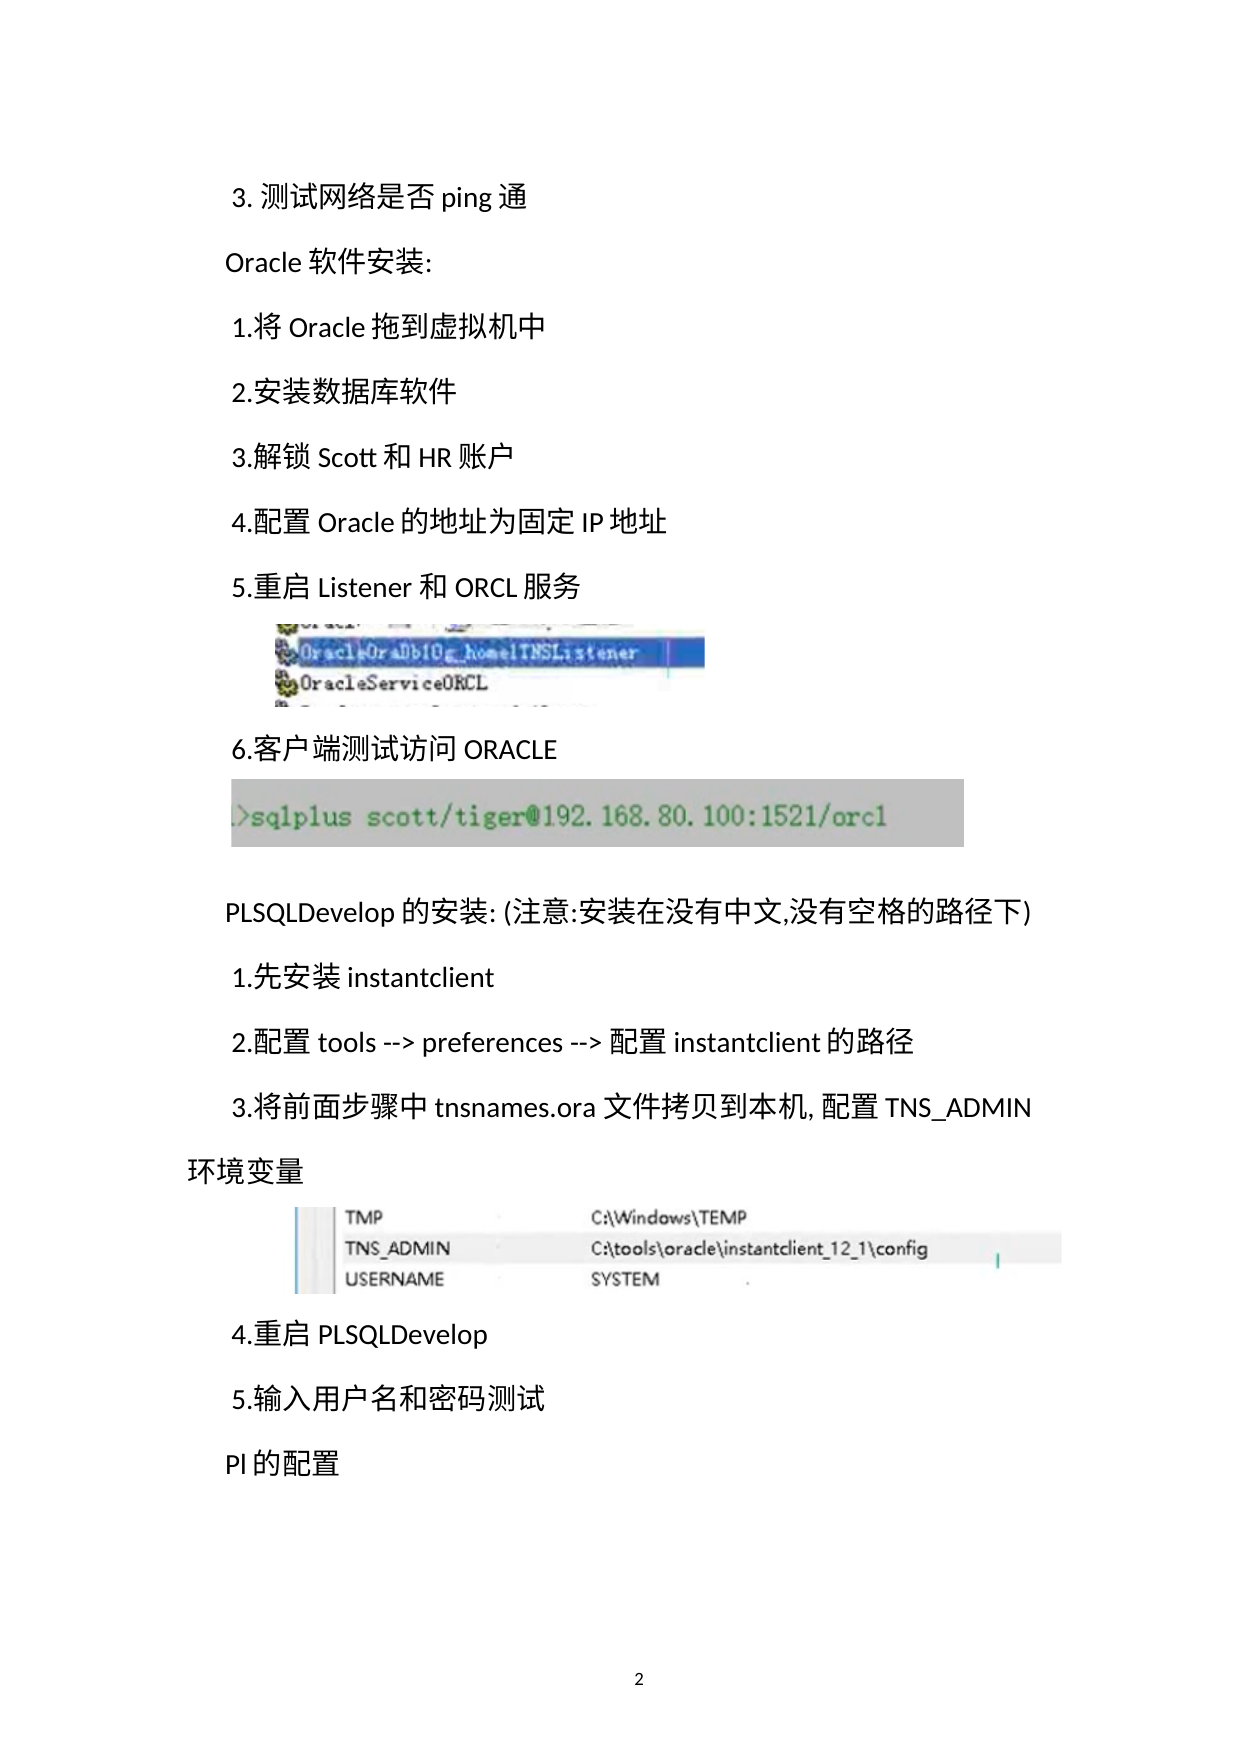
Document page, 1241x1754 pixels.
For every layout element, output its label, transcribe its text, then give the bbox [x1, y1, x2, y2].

text 2.安装数据库软件 [187, 357, 1053, 422]
text 4.配置Oracle的地址为固定IP地址 [187, 487, 1053, 552]
picture [275, 1207, 1062, 1294]
text 2.配置tools --> preferences --> 配置instantclient的路径 [187, 1007, 1053, 1072]
text 5.重启Listener 和 ORCL服务 [187, 552, 1053, 617]
text PLSQLDevelop的安装: (注意:安装在没有中文,没有空格的路径下) [187, 877, 1053, 942]
text 3.解锁Scott和HR账户 [187, 422, 1053, 487]
text Oracle软件安装: [187, 227, 1053, 292]
picture [231, 779, 964, 847]
text 1.将Oracle拖到虚拟机中 [187, 292, 1053, 357]
text 6.客户端测试访问ORACLE [187, 714, 1053, 779]
text 3. 测试网络是否ping通 [187, 162, 1053, 227]
text 1.先安装instantclient [187, 942, 1053, 1007]
text 3.将前面步骤中tnsnames.ora 文件拷贝到本机, 配置TNS_ADMIN环境变量 [187, 1072, 1053, 1202]
text Pl的配置 [187, 1429, 1053, 1494]
text 4.重启PLSQLDevelop [187, 1299, 1053, 1364]
picture [275, 624, 705, 707]
text 5.输入用户名和密码测试 [187, 1364, 1053, 1429]
